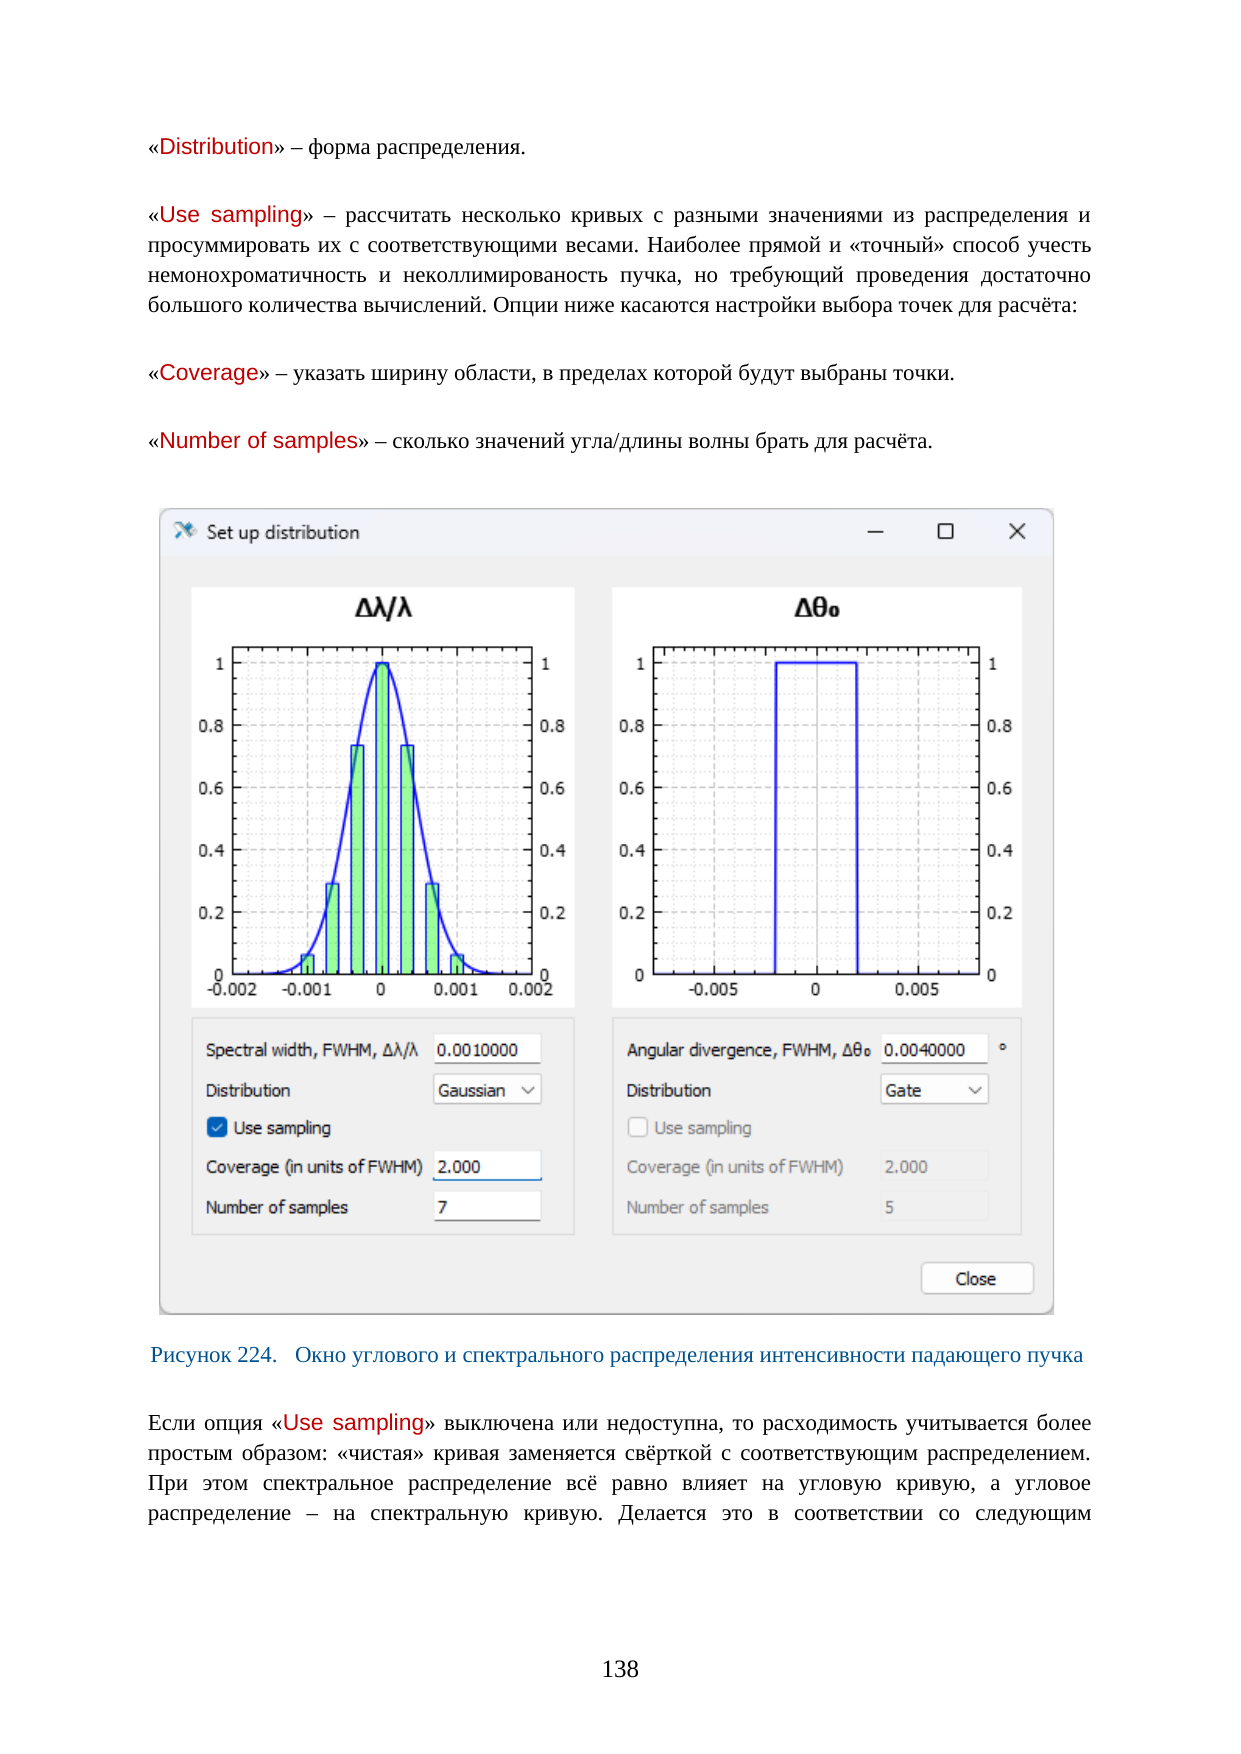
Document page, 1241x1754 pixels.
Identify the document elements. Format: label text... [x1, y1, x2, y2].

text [148, 1409, 1093, 1526]
text «Coverage» – указать ширину области, в пределах которой будут выбраны точки. [148, 359, 1093, 386]
picture [159, 508, 1055, 1315]
text «Number of samples» – сколько значений угла/длины волны брать для расчёта. [148, 427, 1093, 454]
text «Use sampling» – рассчитать несколько кривых с разными значениями из распределения и просуммировать их с соответствующими весами. Наиболее прямой и «точный» способ учесть немонохроматичность и неколлимированость пучка, но требующий проведения достаточно большого количества вычислений. Опции ниже касаются настройки выбора точек для расчёта: [148, 201, 1093, 318]
text «Distribution» – форма распределения. [148, 133, 1093, 159]
